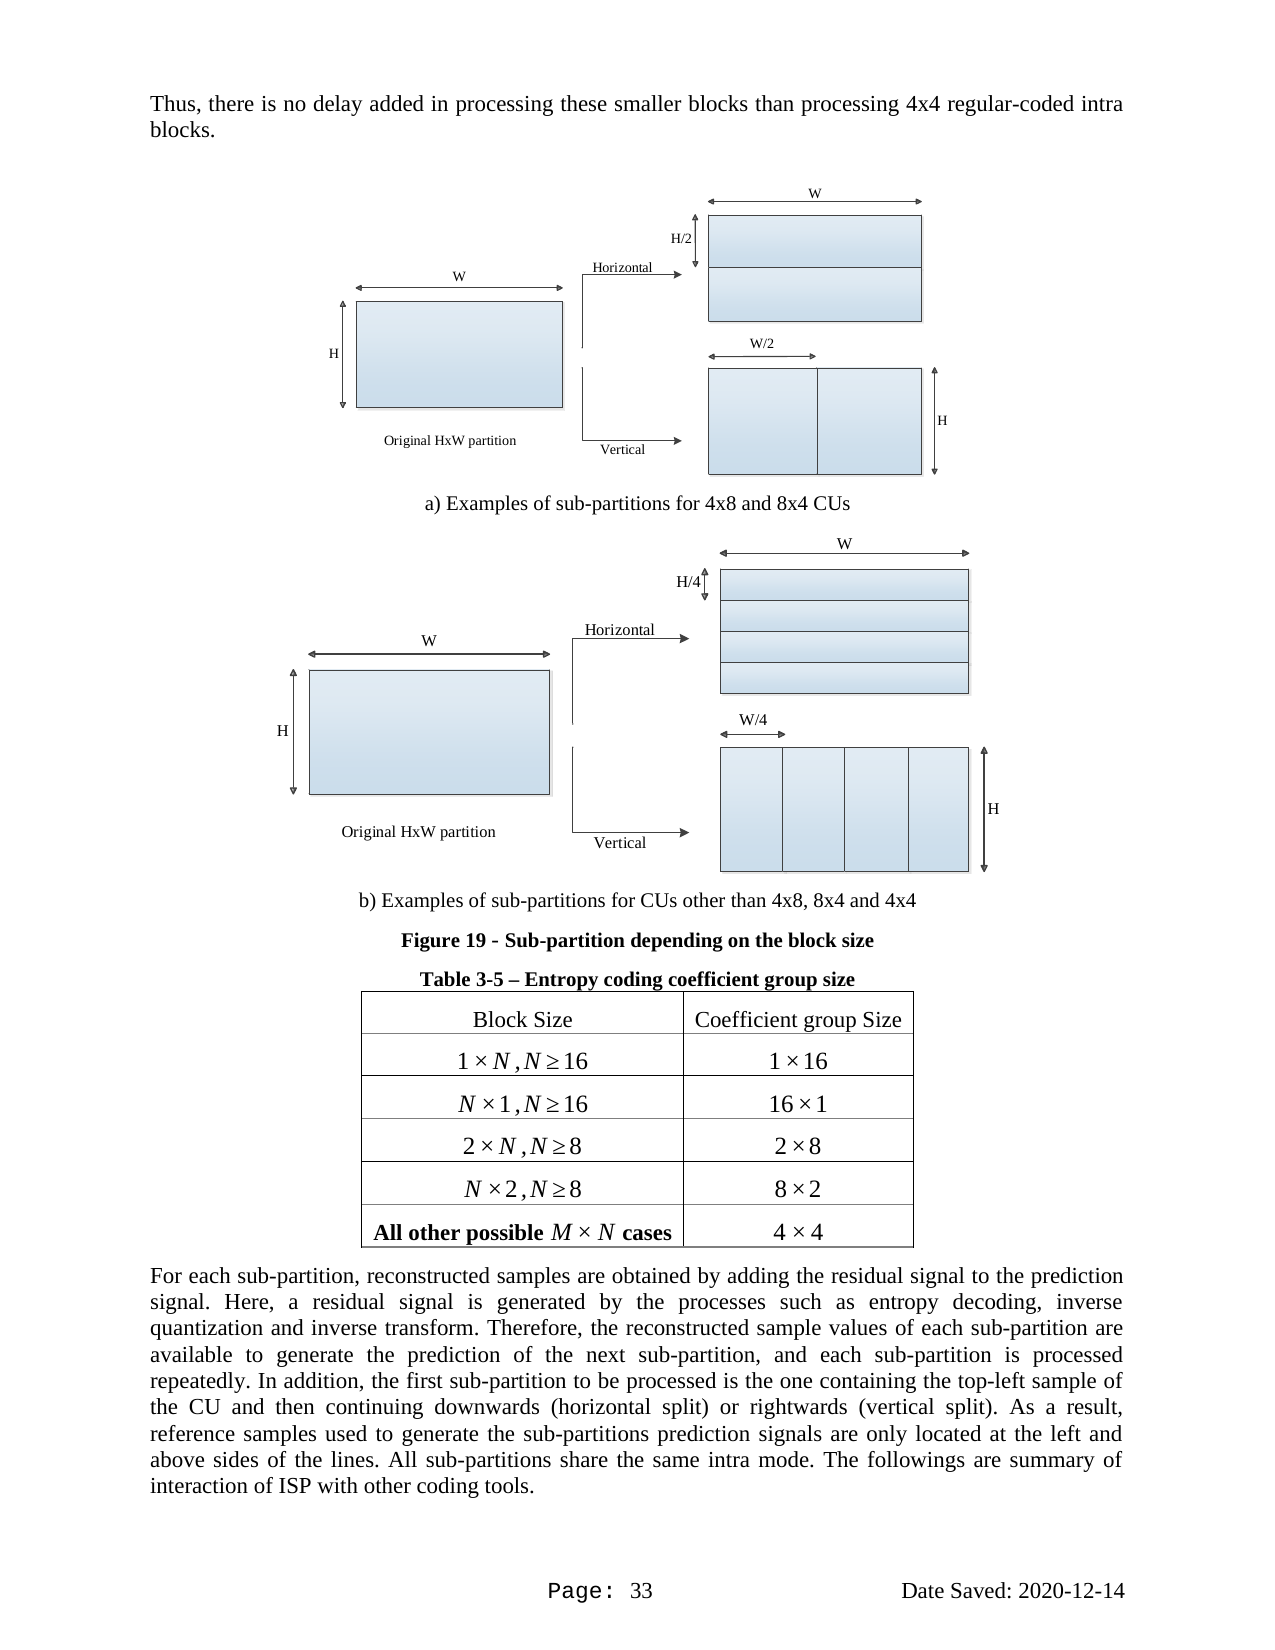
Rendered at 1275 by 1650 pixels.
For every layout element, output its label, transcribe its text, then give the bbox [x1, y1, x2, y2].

table_cell [362, 1034, 683, 1075]
table_cell [684, 1076, 913, 1118]
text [150, 90, 1125, 143]
table_cell [362, 1119, 683, 1161]
text Table 3-5 – Entropy coding coefficient group size [150, 967, 1125, 991]
text Figure 19 - Sub-partition depending on the block size [150, 926, 1125, 953]
table_cell [362, 1162, 683, 1204]
table_cell [684, 1162, 913, 1204]
table_cell [684, 1205, 913, 1246]
table_cell [362, 1076, 683, 1118]
text a) Examples of sub-partitions for 4x8 and 8x4 CUs [150, 491, 1125, 515]
table_cell All other possible cases [362, 1205, 683, 1246]
table_cell [684, 1034, 913, 1075]
text For each sub-partition, reconstructed samples are obtained by adding the residual signal to the prediction signal. Here, a residual signal is generated by the processes such as entropy decoding, inverse quantization and inverse transform. Therefore, the reconstructed sample values of each sub-partition are available to generate the prediction of the next sub-partition, and each sub-partition is processed repeatedly. In addition, the first sub-partition to be processed is the one containing the top-left sample of the CU and then continuing downwards (horizontal split) or rightwards (vertical split). As a result, reference samples used to generate the sub-partitions prediction signals are only located at the left and above sides of the lines. All sub-partitions share the same intra mode. The followings are summary of interaction of ISP with other coding tools. [150, 1262, 1125, 1499]
table_header Block Size [362, 992, 683, 1032]
table_cell [684, 1119, 913, 1161]
text b) Examples of sub-partitions for CUs other than 4x8, 8x4 and 4x4 [150, 888, 1125, 912]
table_header Coefficient group Size [684, 992, 913, 1032]
